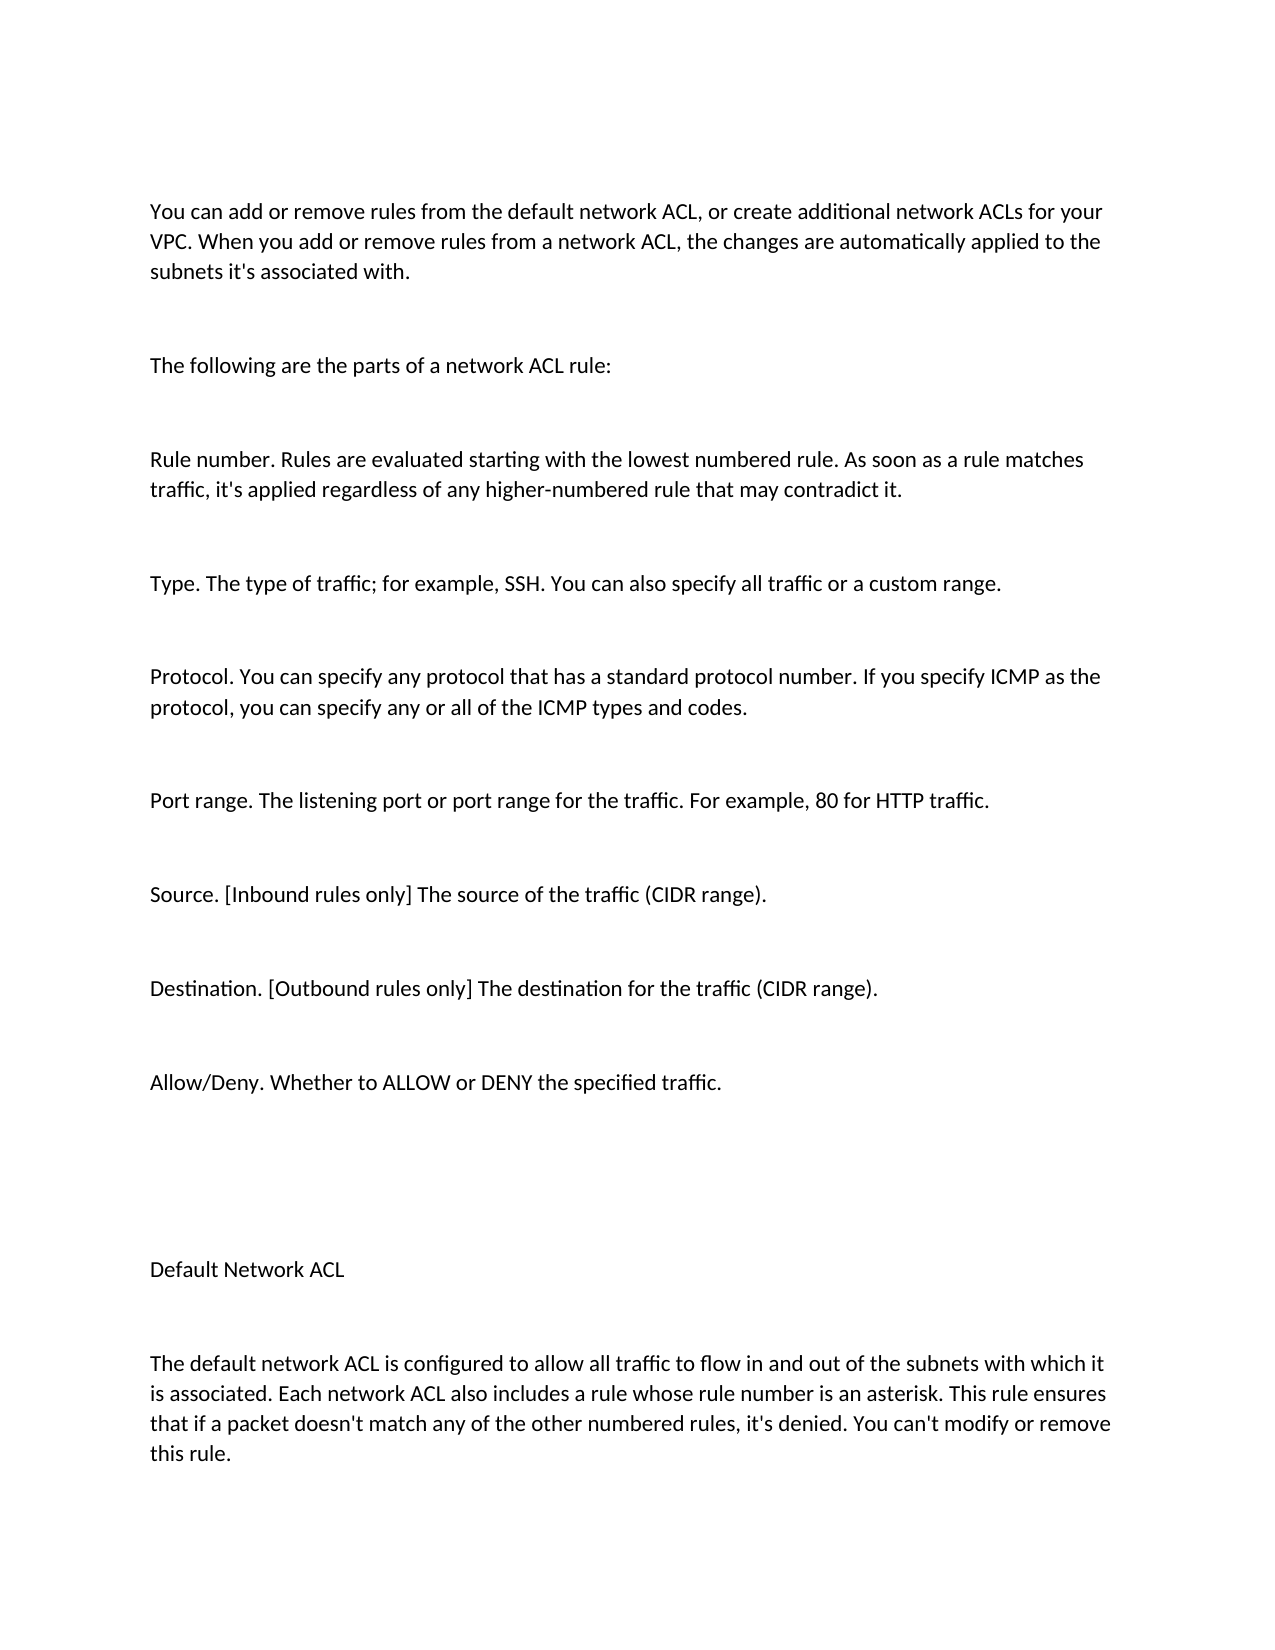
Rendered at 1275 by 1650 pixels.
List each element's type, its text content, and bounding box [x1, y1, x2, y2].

text Default Network ACL [150, 1255, 1125, 1283]
text Port range. The listening port or port range for the traffic. For example, 80 for HTTP traffic. [150, 786, 1125, 814]
text Protocol. You can specify any protocol that has a standard protocol number. If you specify ICMP as the protocol, you can specify any or all of the ICMP types and codes. [150, 662, 1125, 721]
text Type. The type of traffic; for example, SSH. You can also specify all traffic or a custom range. [150, 569, 1125, 597]
text Destination. [Outbound rules only] The destination for the traffic (CIDR range). [150, 974, 1125, 1002]
text The following are the parts of a network ACL rule: [150, 351, 1125, 379]
text Allow/Deny. Whether to ALLOW or DENY the specified traffic. [150, 1068, 1125, 1096]
text The default network ACL is configured to allow all traffic to flow in and out of the subnets with which it is associated. Each network ACL also includes a rule whose rule number is an asterisk. This rule ensures that if a packet doesn't match any of the other numbered rules, it's denied. You can't modify or remove this rule. [150, 1349, 1125, 1468]
text You can add or remove rules from the default network ACL, or create additional network ACLs for your VPC. When you add or remove rules from a network ACL, the changes are automatically applied to the subnets it's associated with. [150, 197, 1125, 285]
text Source. [Inbound rules only] The source of the traffic (CIDR range). [150, 880, 1125, 908]
text Rule number. Rules are evaluated starting with the lowest numbered rule. As soon as a rule matches traffic, it's applied regardless of any higher-numbered rule that may contradict it. [150, 445, 1125, 503]
